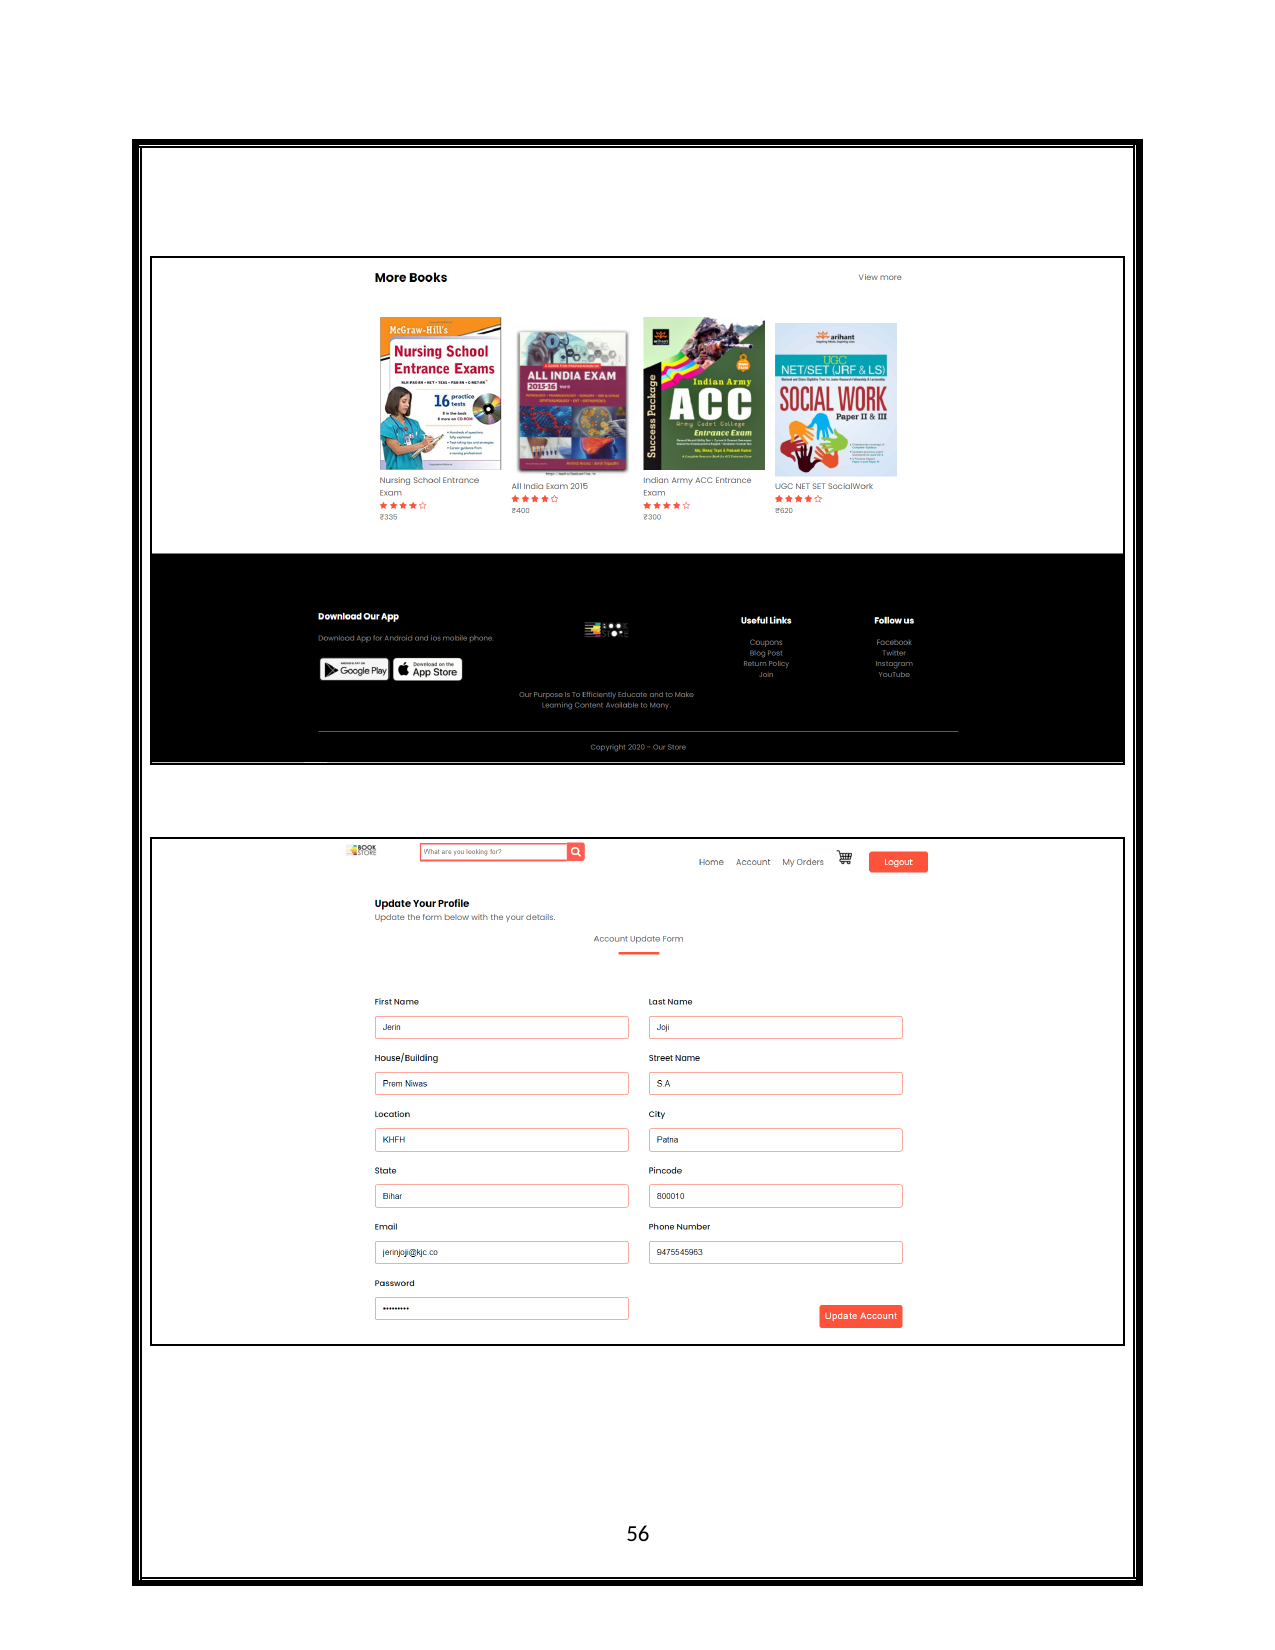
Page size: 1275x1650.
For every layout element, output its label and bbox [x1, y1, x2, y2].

picture [152, 839, 1123, 1344]
picture [152, 258, 1123, 763]
